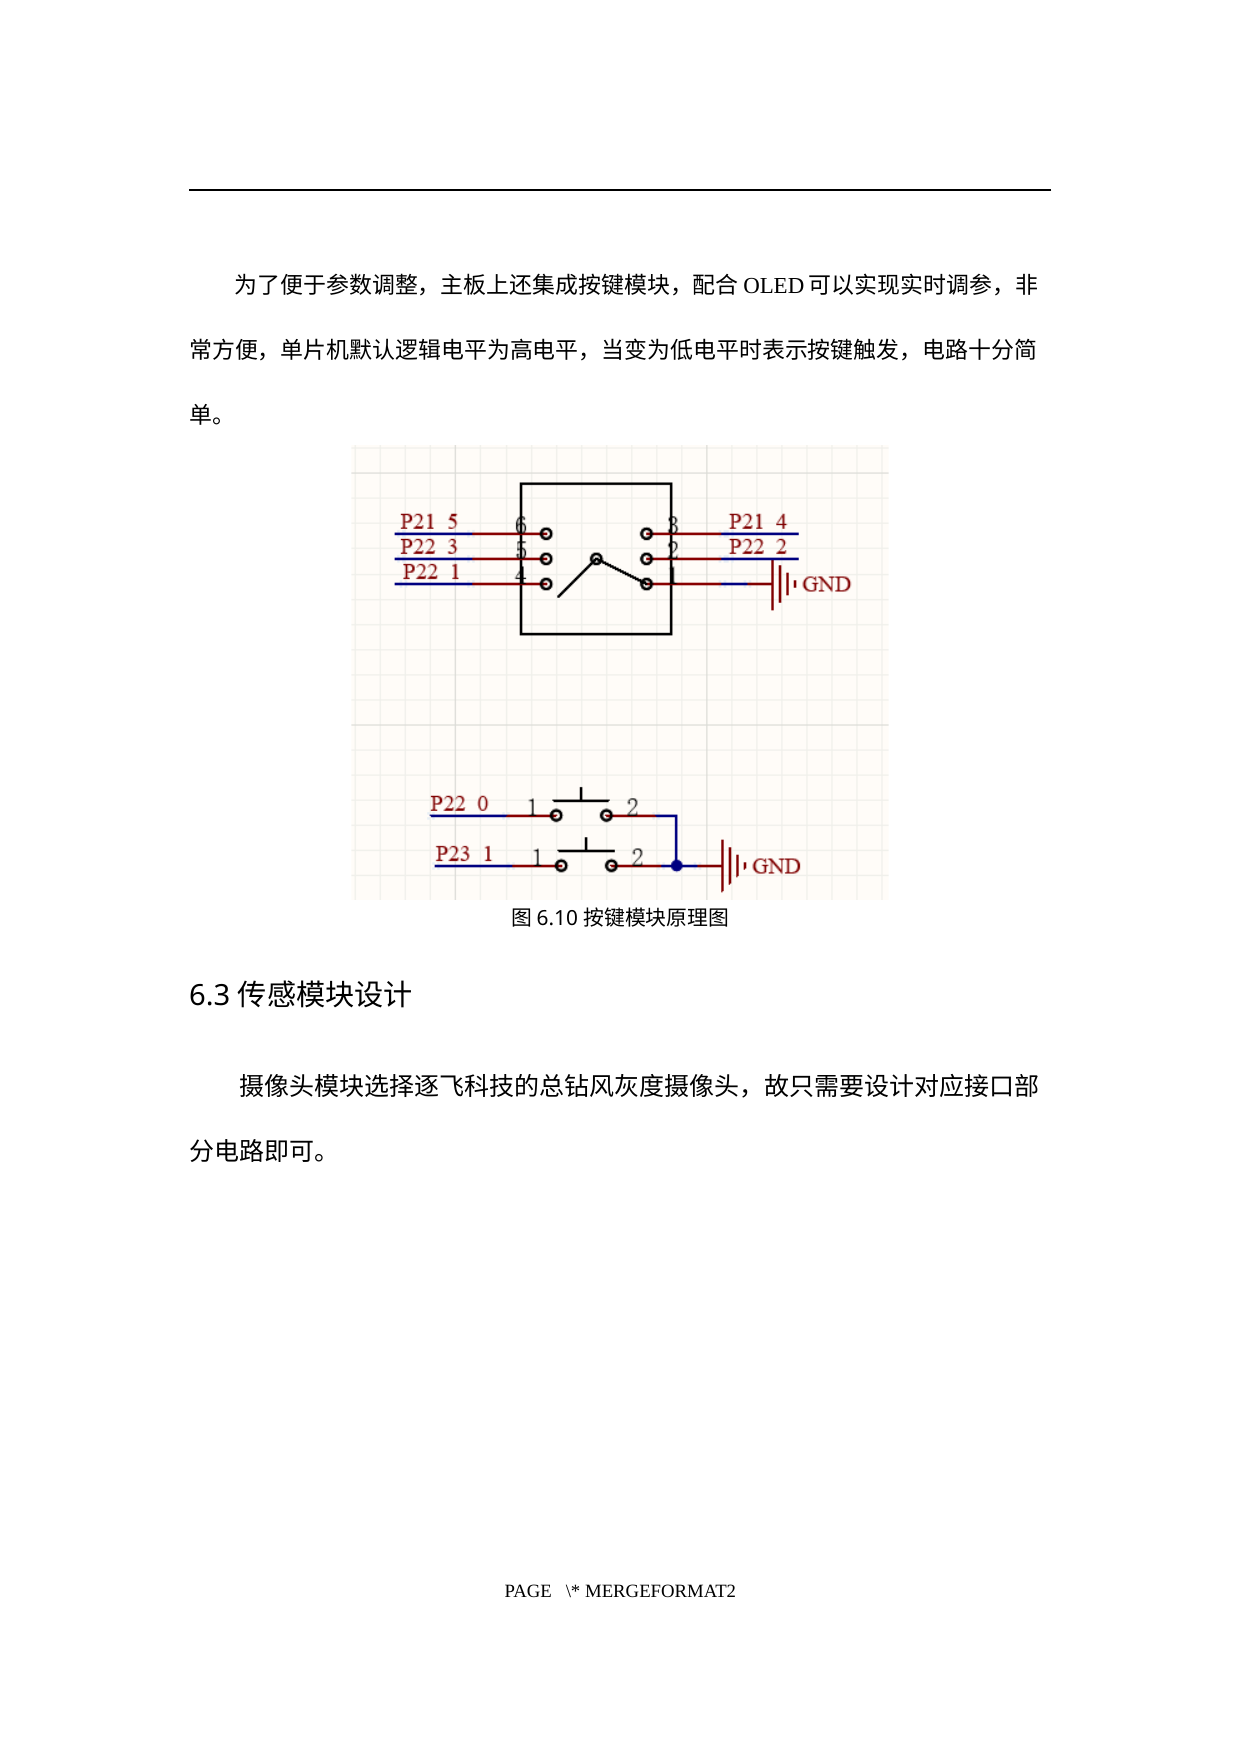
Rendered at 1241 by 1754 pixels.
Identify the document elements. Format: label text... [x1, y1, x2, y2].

text 为了便于参数调整，主板上还集成按键模块，配合OLED可以实现实时调参，非常方便，单片机默认逻辑电平为高电平，当变为低电平时表示按键触发，电路十分简单。 [189, 251, 1051, 446]
text 图6.10 按键模块原理图 [189, 901, 1051, 933]
text 摄像头模块选择逐飞科技的总钻风灰度摄像头，故只需要设计对应接口部分电路即可。 [189, 1052, 1051, 1182]
text 6.3 传感模块设计 [189, 960, 1051, 1025]
picture [351, 445, 889, 900]
